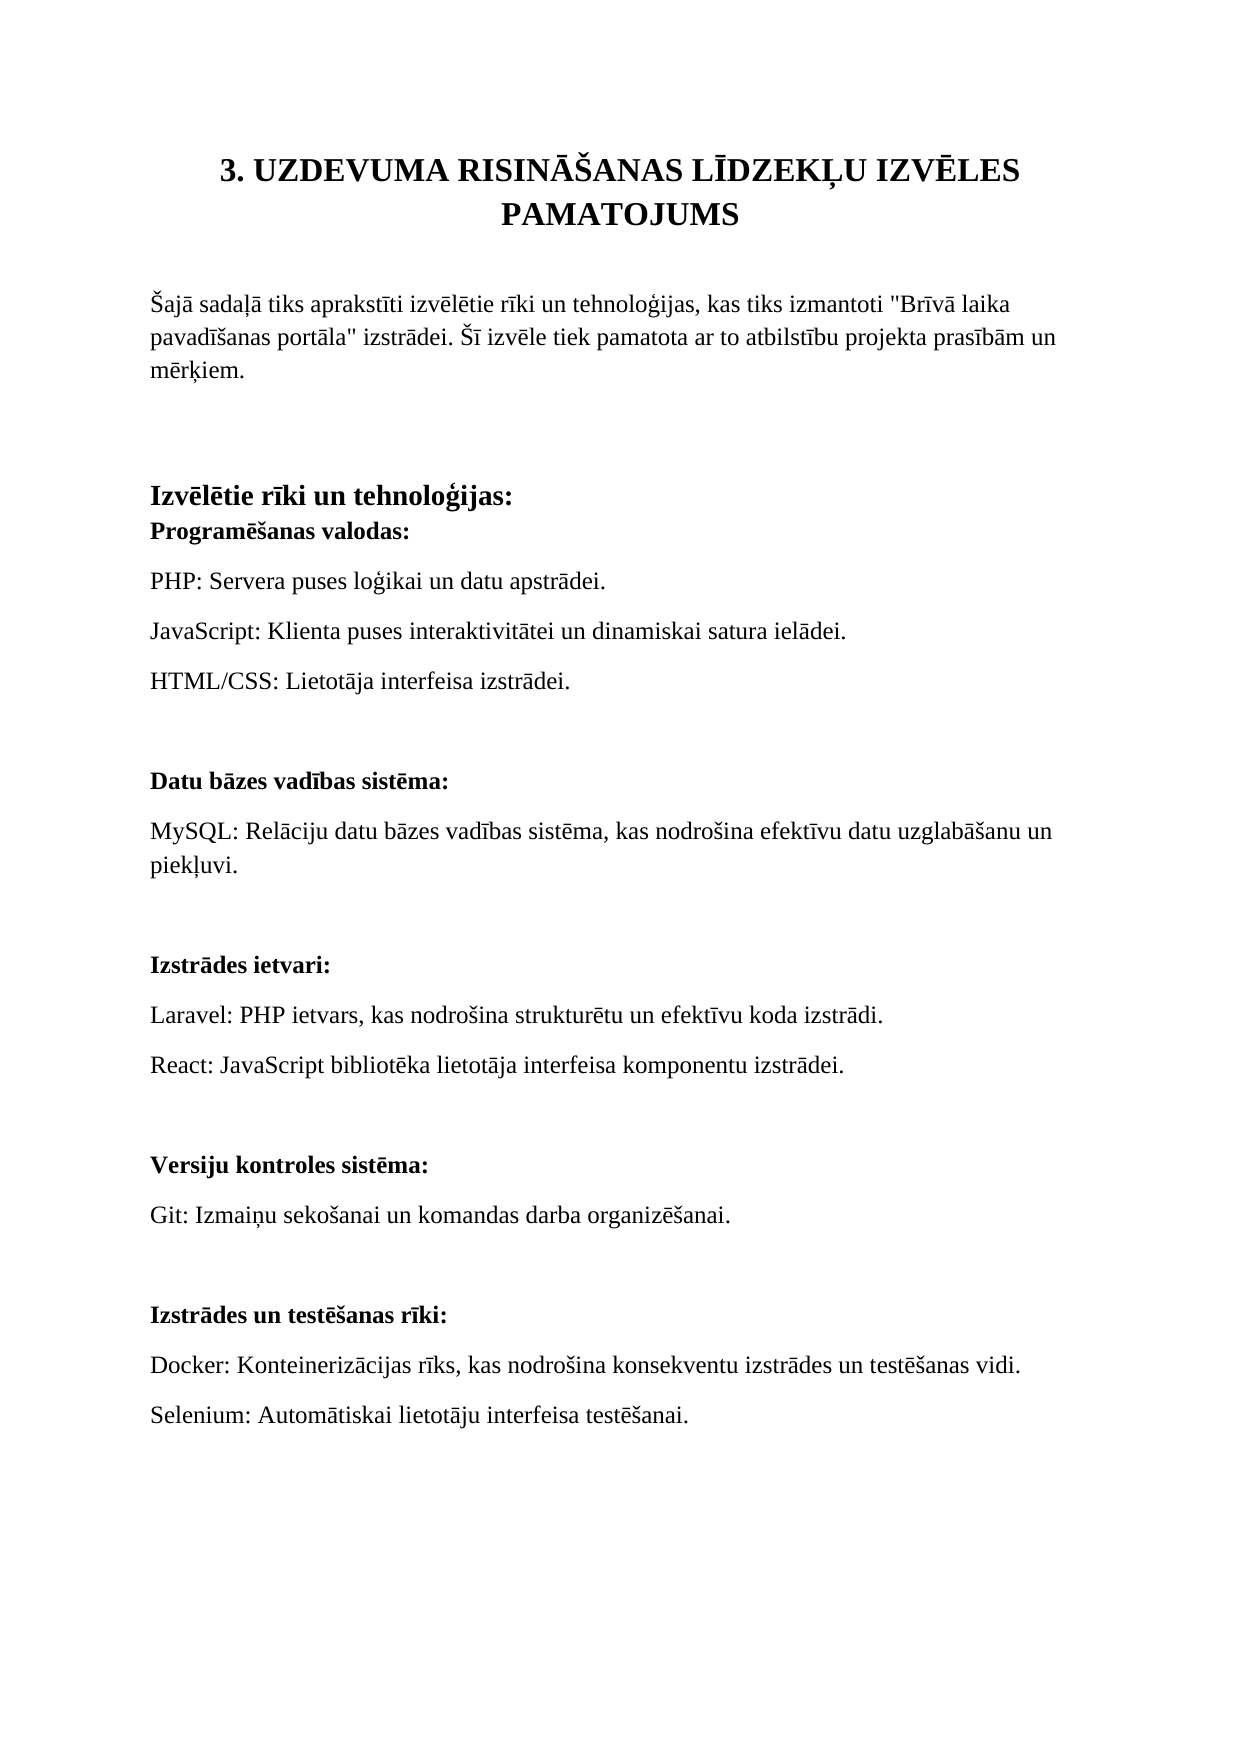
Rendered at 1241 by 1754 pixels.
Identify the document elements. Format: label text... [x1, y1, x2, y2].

text PHP: Servera puses loģikai un datu apstrādei. [150, 566, 1090, 595]
text Git: Izmaiņu sekošanai un komandas darba organizēšanai. [150, 1200, 1090, 1228]
text Izstrādes un testēšanas rīki: [150, 1300, 1090, 1328]
text JavaScript: Klienta puses interaktivitātei un dinamiskai satura ielādei. [150, 616, 1090, 645]
subtitle Izvēlētie rīki un tehnoloģijas: [150, 478, 1090, 511]
text HTML/CSS: Lietotāja interfeisa izstrādei. [150, 666, 1090, 695]
text Versiju kontroles sistēma: [150, 1150, 1090, 1178]
text React: JavaScript bibliotēka lietotāja interfeisa komponentu izstrādei. [150, 1050, 1090, 1078]
text Programēšanas valodas: [150, 516, 1090, 545]
text Izstrādes ietvari: [150, 950, 1090, 978]
text Šajā sadaļā tiks aprakstīti izvēlētie rīki un tehnoloģijas, kas tiks izmantoti "Brīvā laika pavadīšanas portāla" izstrādei. Šī izvēle tiek pamatota ar to atbilstību projekta prasībām un mērķiem. [150, 289, 1090, 384]
text Docker: Konteinerizācijas rīks, kas nodrošina konsekventu izstrādes un testēšanas vidi. [150, 1350, 1090, 1378]
text MySQL: Relāciju datu bāzes vadības sistēma, kas nodrošina efektīvu datu uzglabāšanu un piekļuvi. [150, 816, 1090, 878]
text Laravel: PHP ietvars, kas nodrošina strukturētu un efektīvu koda izstrādi. [150, 1000, 1090, 1028]
text Datu bāzes vadības sistēma: [150, 766, 1090, 795]
subtitle 3. UZDEVUMA RISINĀŠANAS LĪDZEKĻU IZVĒLES PAMATOJUMS [150, 150, 1090, 233]
text Selenium: Automātiskai lietotāju interfeisa testēšanai. [150, 1400, 1090, 1428]
